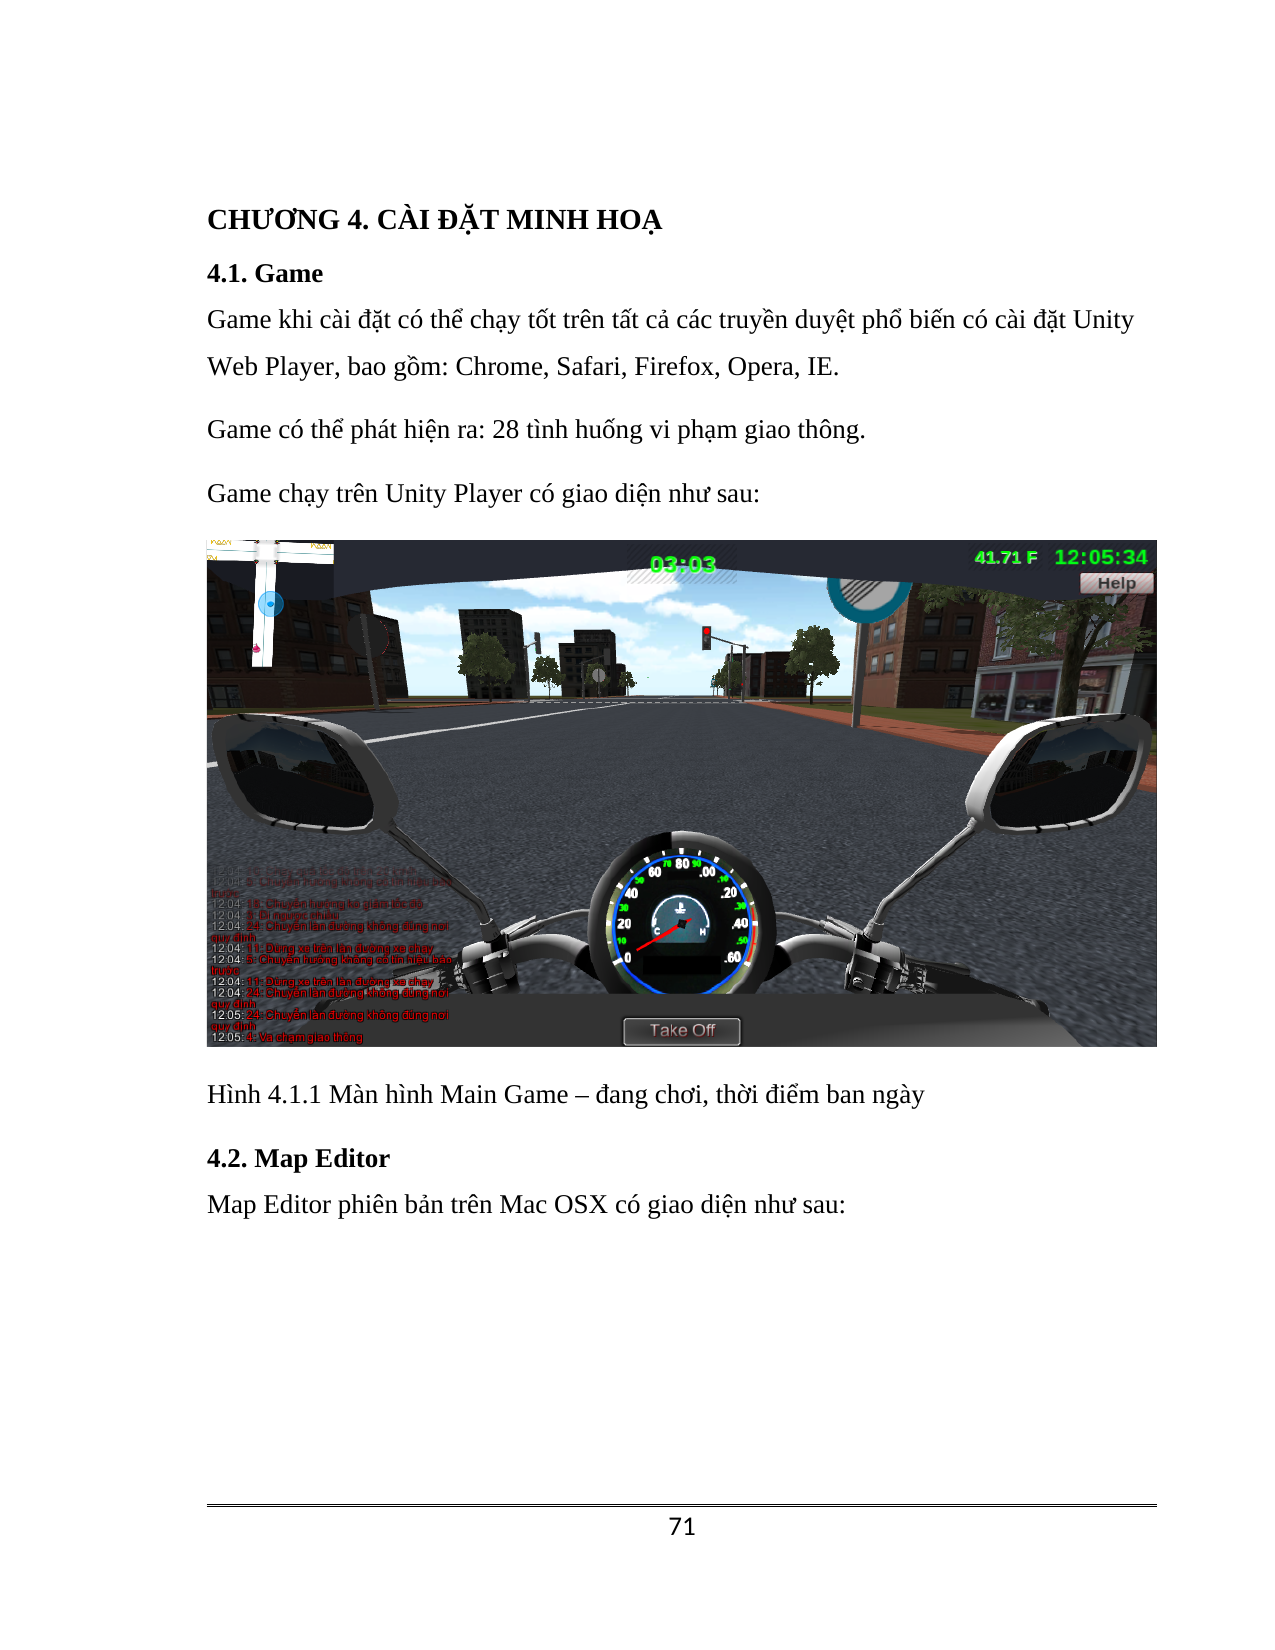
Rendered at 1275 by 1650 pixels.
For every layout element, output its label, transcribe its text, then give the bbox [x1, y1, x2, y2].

picture [206, 540, 1157, 1047]
subtitle Game [207, 257, 1157, 288]
subtitle CÀI ĐẶT MINH HOẠ [207, 202, 1157, 236]
text Game khi cài đặt có thể chạy tốt trên tất cả các truyền duyệt phổ biến có cài đặt Unity Web Player, bao gồm: Chrome, Safari, Firefox, Opera, IE. [207, 303, 1157, 381]
text Game có thể phát hiện ra: 28 tình huống vi phạm giao thông. [207, 413, 1157, 444]
text Game chạy trên Unity Player có giao diện như sau: [207, 477, 1157, 508]
text Hình 4.1.1 Màn hình Main Game – đang chơi, thời điểm ban ngày [207, 1079, 1157, 1110]
text Map Editor phiên bản trên Mac OSX có giao diện như sau: [207, 1189, 1157, 1220]
subtitle Map Editor [207, 1142, 1157, 1173]
